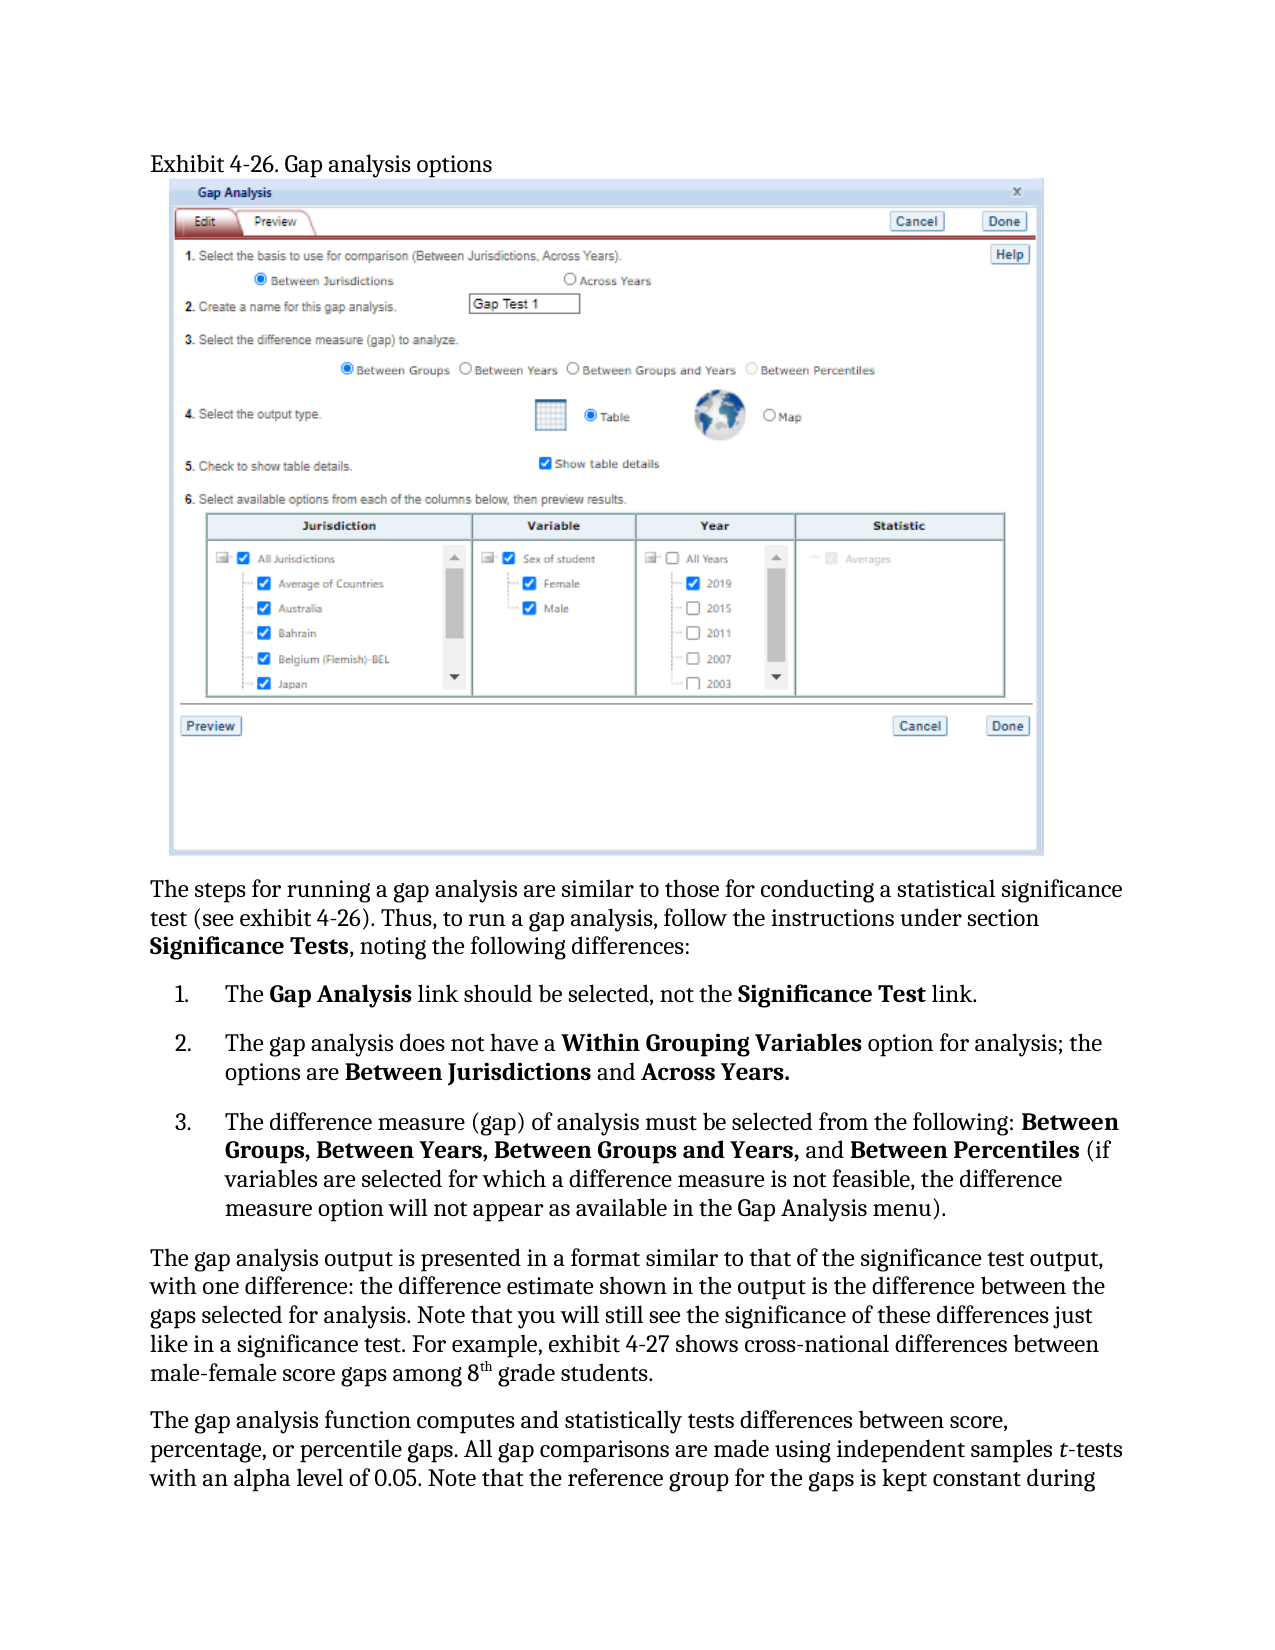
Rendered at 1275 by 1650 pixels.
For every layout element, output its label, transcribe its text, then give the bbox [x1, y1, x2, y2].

text The steps for running a gap analysis are similar to those for conducting a statistical significance test (see exhibit 4-26). Thus, to run a gap analysis, follow the instructions under section Significance Tests, noting the following differences: [150, 875, 1125, 961]
list The Gap Analysis link should be selected, not the Significance Test link. [175, 980, 1125, 1008]
text The gap analysis output is presented in a format similar to that of the significance test output, with one difference: the difference estimate shown in the output is the difference between the gaps selected for analysis. Note that you will still see the significance of these differences just like in a significance test. For example, exhibit 4-27 shows cross-national differences between male-female score gaps among 8th grade students. [150, 1243, 1125, 1387]
list The difference measure (gap) of analysis must be selected from the following: Between Groups, Between Years, Between Groups and Years, and Between Percentiles (if variables are selected for which a difference measure is not feasible, the difference measure option will not appear as available in the Gap Analysis menu). [175, 1108, 1125, 1223]
list The gap analysis does not have a Within Grouping Variables option for analysis; the options are Between Jurisdictions and Across Years. [175, 1029, 1125, 1087]
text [150, 1406, 1125, 1492]
picture [168, 178, 1044, 856]
